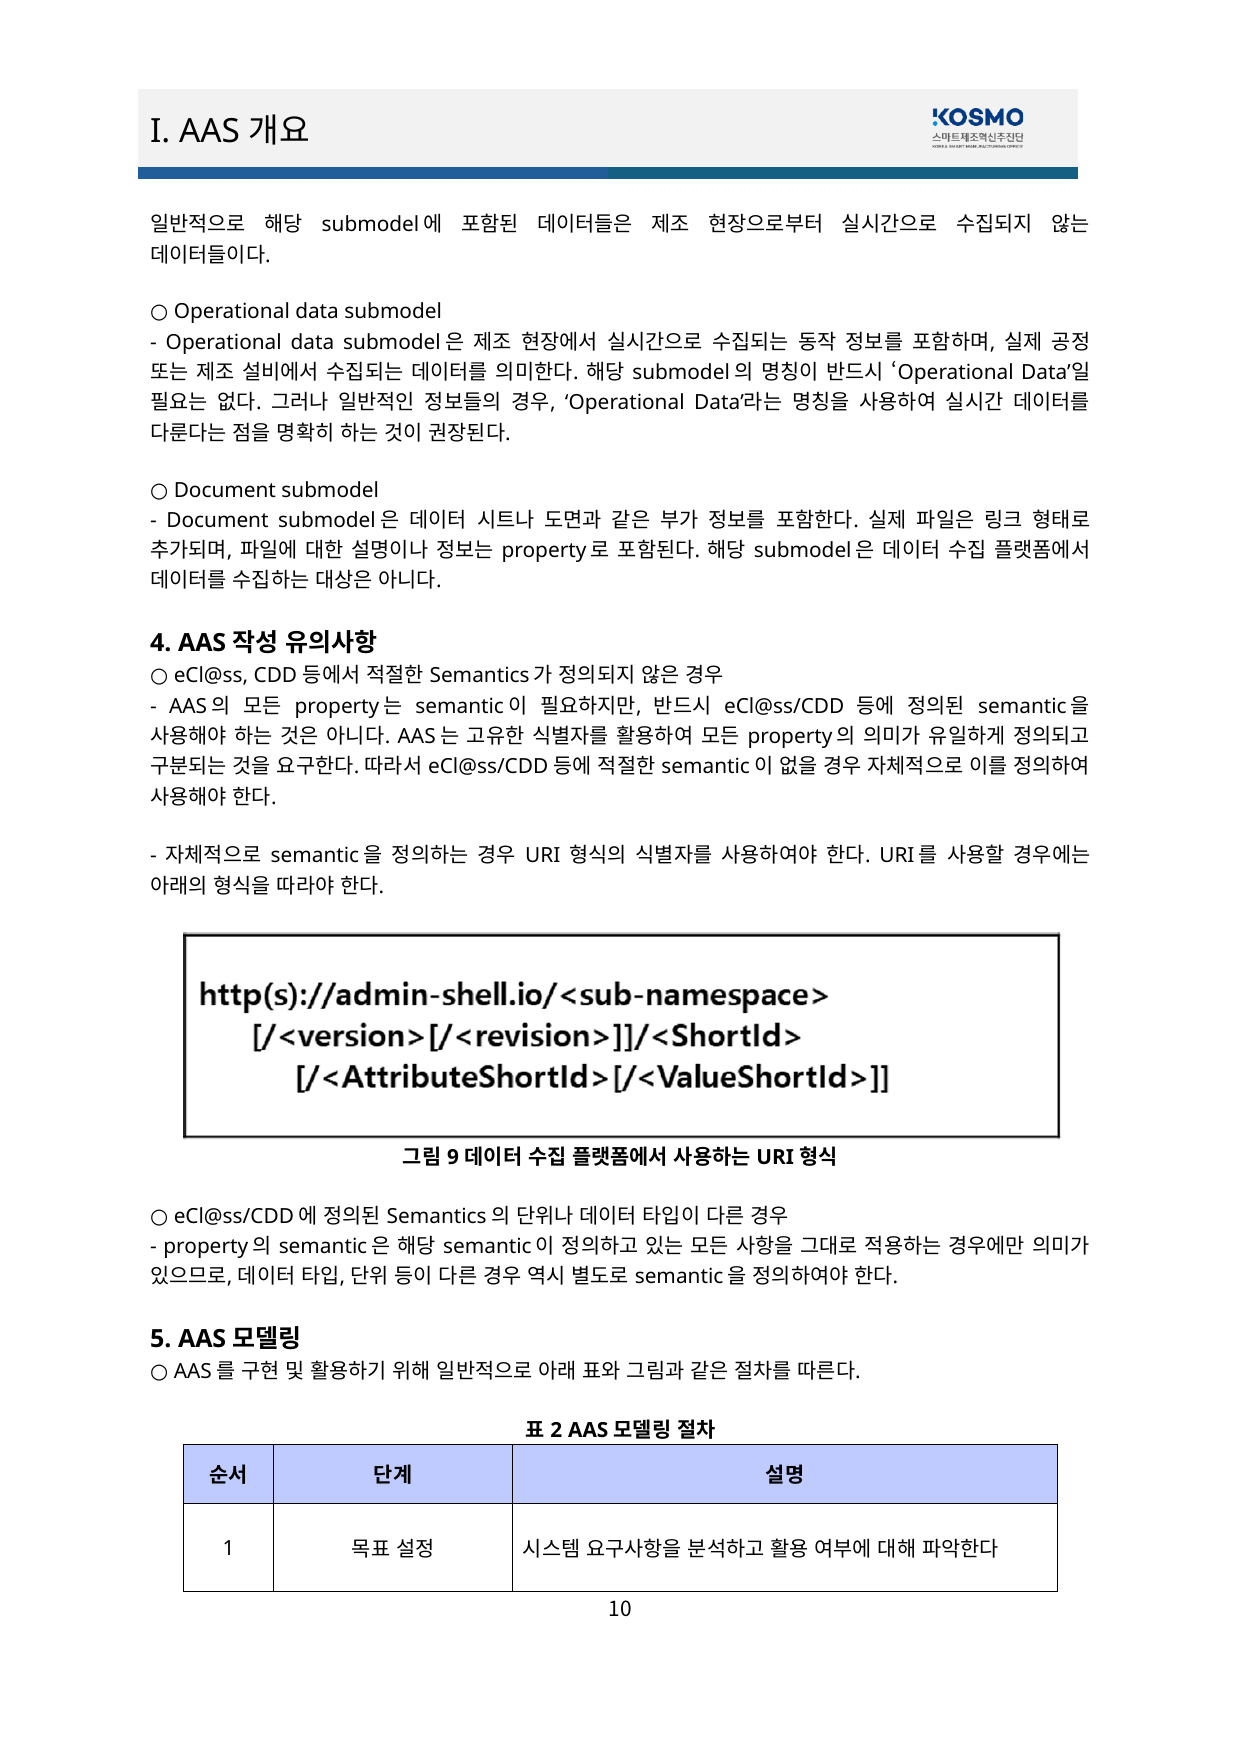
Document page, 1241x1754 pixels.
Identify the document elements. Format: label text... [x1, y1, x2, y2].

text ○ Document submodel - Document submodel은 데이터 시트나 도면과 같은 부가 정보를 포함한다. 실제 파일은 링크 형태로 추가되며, 파일에 대한 설명이나 정보는 property로 포함된다. 해당 submodel은 데이터 수집 플랫폼에서 데이터를 수집하는 대상은 아니다. [150, 475, 1090, 594]
table_cell 목표 설정 [274, 1504, 512, 1591]
table_header 순서 [184, 1445, 273, 1503]
text 그림 9 데이터 수집 플랫폼에서 사용하는 URI 형식 [150, 1140, 1090, 1171]
picture [932, 108, 1024, 148]
table_header 단계 [274, 1445, 512, 1503]
table_cell 1 [184, 1504, 273, 1591]
picture [177, 927, 1064, 1141]
text 표 2 AAS 모델링 절차 [150, 1413, 1090, 1444]
table_cell 시스템 요구사항을 분석하고 활용 여부에 대해 파악한다 [513, 1504, 1057, 1591]
text ○ AAS를 구현 및 활용하기 위해 일반적으로 아래 표와 그림과 같은 절차를 따른다. [150, 1355, 1090, 1385]
text ○ Operational data submodel - Operational data submodel은 제조 현장에서 실시간으로 수집되는 동작 정보를 포함하며, 실제 공정 또는 제조 설비에서 수집되는 데이터를 의미한다. 해당 submodel의 명칭이 반드시 ‘Operational Data’일 필요는 없다. 그러나 일반적인 정보들의 경우, ‘Operational Data’라는 명칭을 사용하여 실시간 데이터를 다룬다는 점을 명확히 하는 것이 권장된다. [150, 297, 1090, 446]
table_header 설명 [513, 1445, 1057, 1503]
subtitle 5. AAS 모델링 [150, 1318, 1090, 1355]
text ○ eCl@ss/CDD에 정의된 Semantics의 단위나 데이터 타입이 다른 경우 - property의 semantic은 해당 semantic이 정의하고 있는 모든 사항을 그대로 적용하는 경우에만 의미가 있으므로, 데이터 타입, 단위 등이 다른 경우 역시 별도로 semantic을 정의하여야 한다. [150, 1199, 1090, 1290]
subtitle 4. AAS 작성 유의사항 [150, 622, 1090, 659]
text ○ eCl@ss, CDD 등에서 적절한 Semantics가 정의되지 않은 경우 - AAS의 모든 property는 semantic이 필요하지만, 반드시 eCl@ss/CDD 등에 정의된 semantic을 사용해야 하는 것은 아니다. AAS는 고유한 식별자를 활용하여 모든 property의 의미가 유일하게 정의되고 구분되는 것을 요구한다. 따라서 eCl@ss/CDD 등에 적절한 semantic이 없을 경우 자체적으로 이를 정의하여 사용해야 한다. - 자체적으로 semantic을 정의하는 경우 URI 형식의 식별자를 사용하여야 한다. URI를 사용할 경우에는 아래의 형식을 따라야 한다. [150, 659, 1090, 899]
